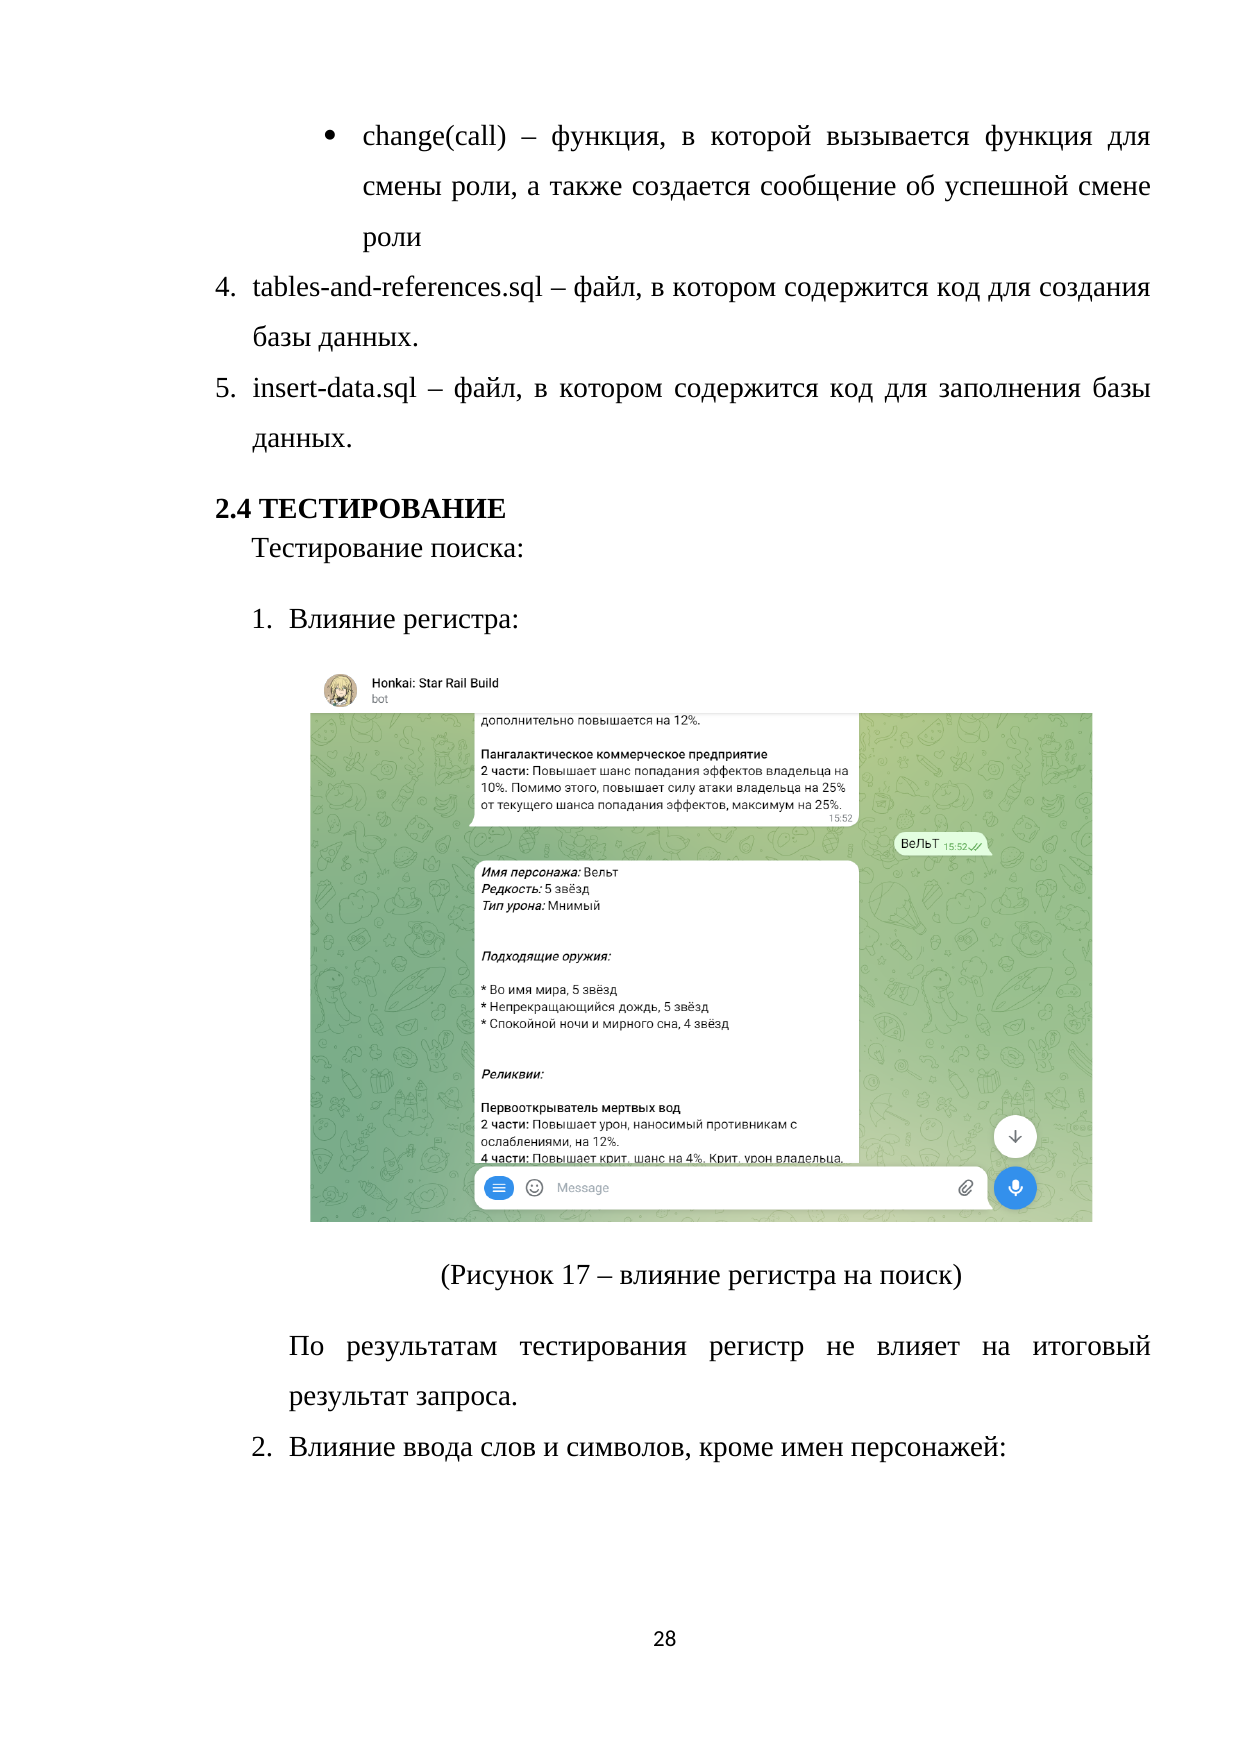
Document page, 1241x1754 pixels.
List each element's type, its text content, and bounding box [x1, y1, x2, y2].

subtitle 2.4 ТЕСТИРОВАНИЕ [177, 491, 1152, 525]
text (Рисунок 17 – влияние регистра на поиск) [251, 1257, 1152, 1290]
list Влияние ввода слов и символов, кроме имен персонажей: [251, 1429, 1152, 1462]
list По результатам тестирования регистр не влияет на итоговый результат запроса. [288, 1328, 1152, 1412]
list Влияние регистра: [251, 601, 1152, 634]
text Тестирование поиска: [177, 530, 1152, 563]
list change(call) – функция, в которой вызывается функция для смены роли, а также создается сообщение об успешной смене роли [325, 118, 1152, 252]
picture [310, 672, 1093, 1222]
list tables-and-references.sql – файл, в котором содержится код для создания базы данных. [215, 269, 1152, 353]
list insert-data.sql – файл, в котором содержится код для заполнения базы данных. [215, 370, 1152, 454]
